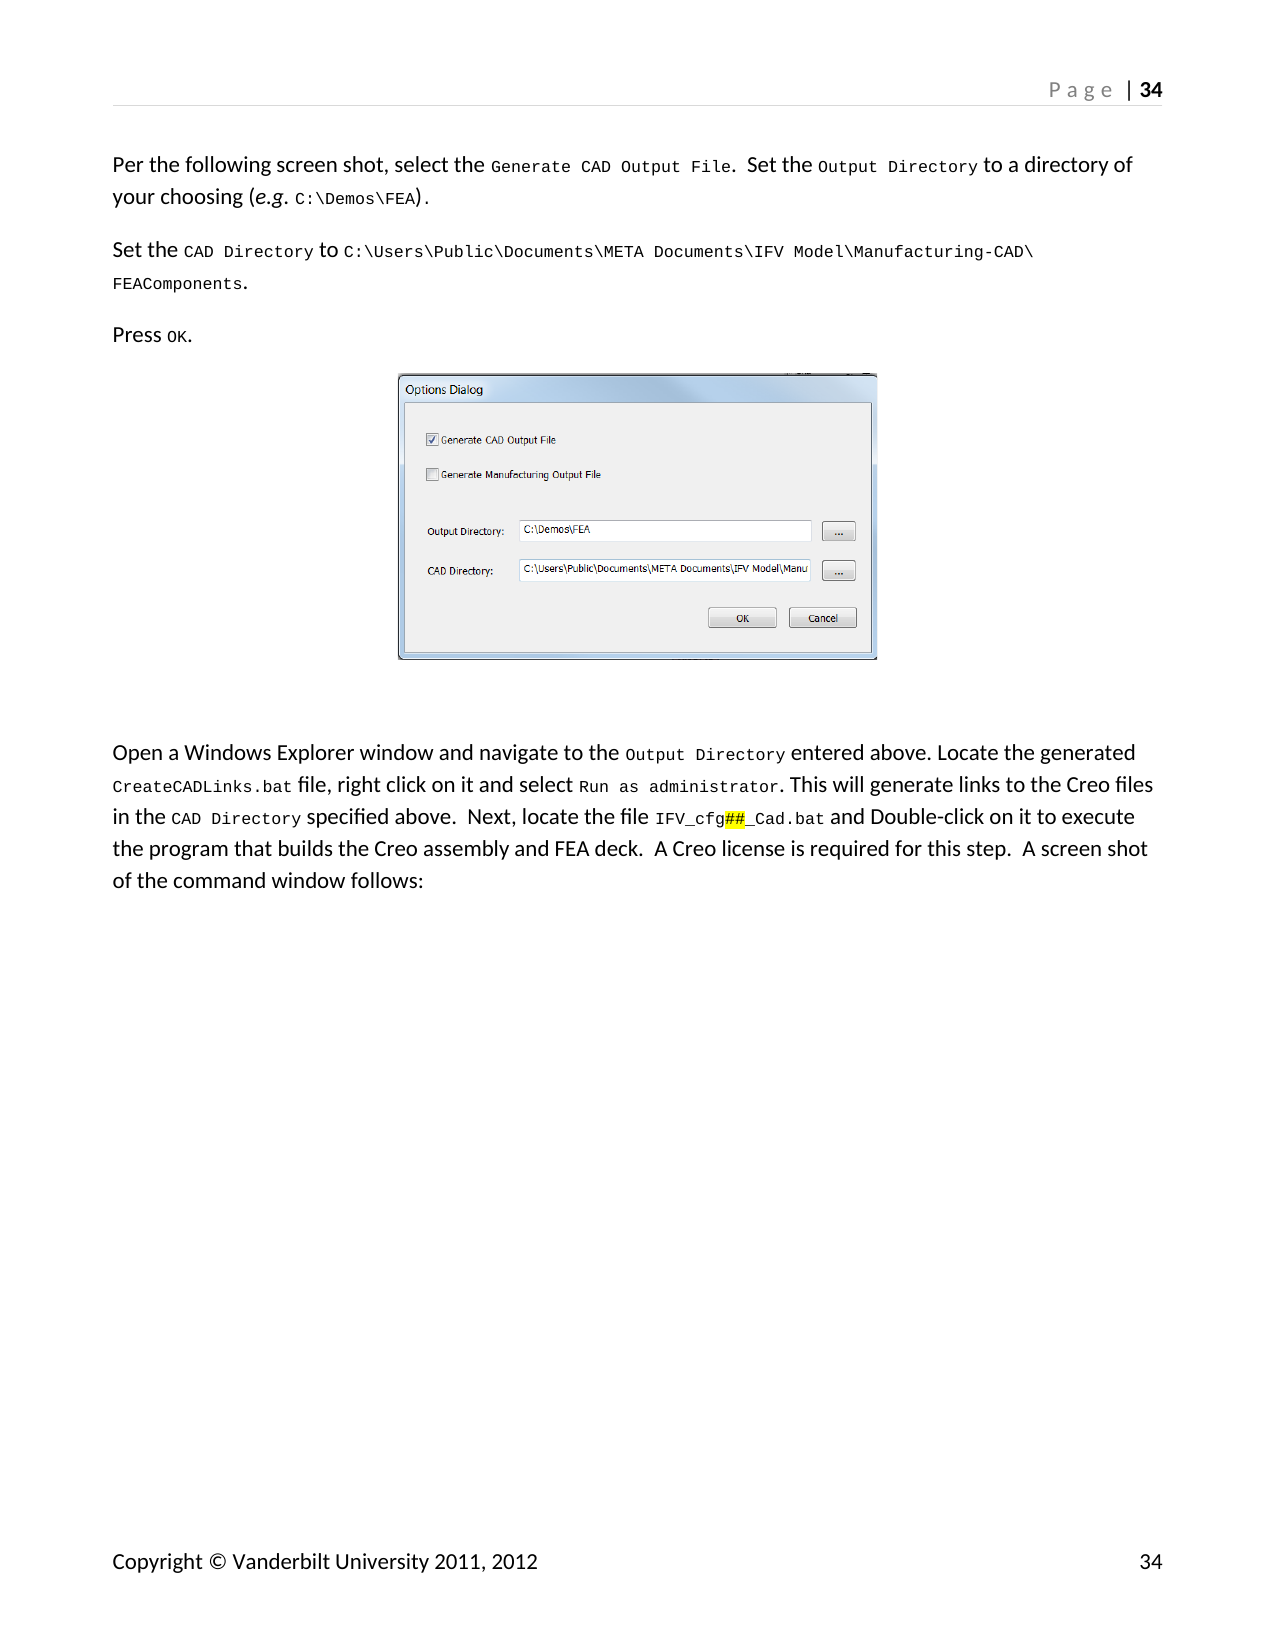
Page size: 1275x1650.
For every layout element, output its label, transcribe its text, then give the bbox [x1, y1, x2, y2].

text Per the following screen shot, select the Generate CAD Output File. Set the Output Directory to a directory of your choosing (e.g. C:\Demos\FEA). [112, 150, 1162, 210]
text Press OK. [112, 320, 1162, 348]
text Open a Windows Explorer window and navigate to the Output Directory entered above. Locate the generated CreateCADLinks.bat file, right click on it and select Run as administrator. This will generate links to the Creo files in the CAD Directory specified above. Next, locate the file IFV_cfg##_Cad.bat and Double-click on it to execute the program that builds the Creo assembly and FEA deck. A Creo license is required for this step. A screen shot of the command window follows: [112, 738, 1162, 895]
picture [397, 373, 878, 660]
text Set the CAD Directory to C:\Users\Public\Documents\META Documents\IFV Model\Manufacturing-CAD\FEAComponents. [112, 235, 1162, 295]
